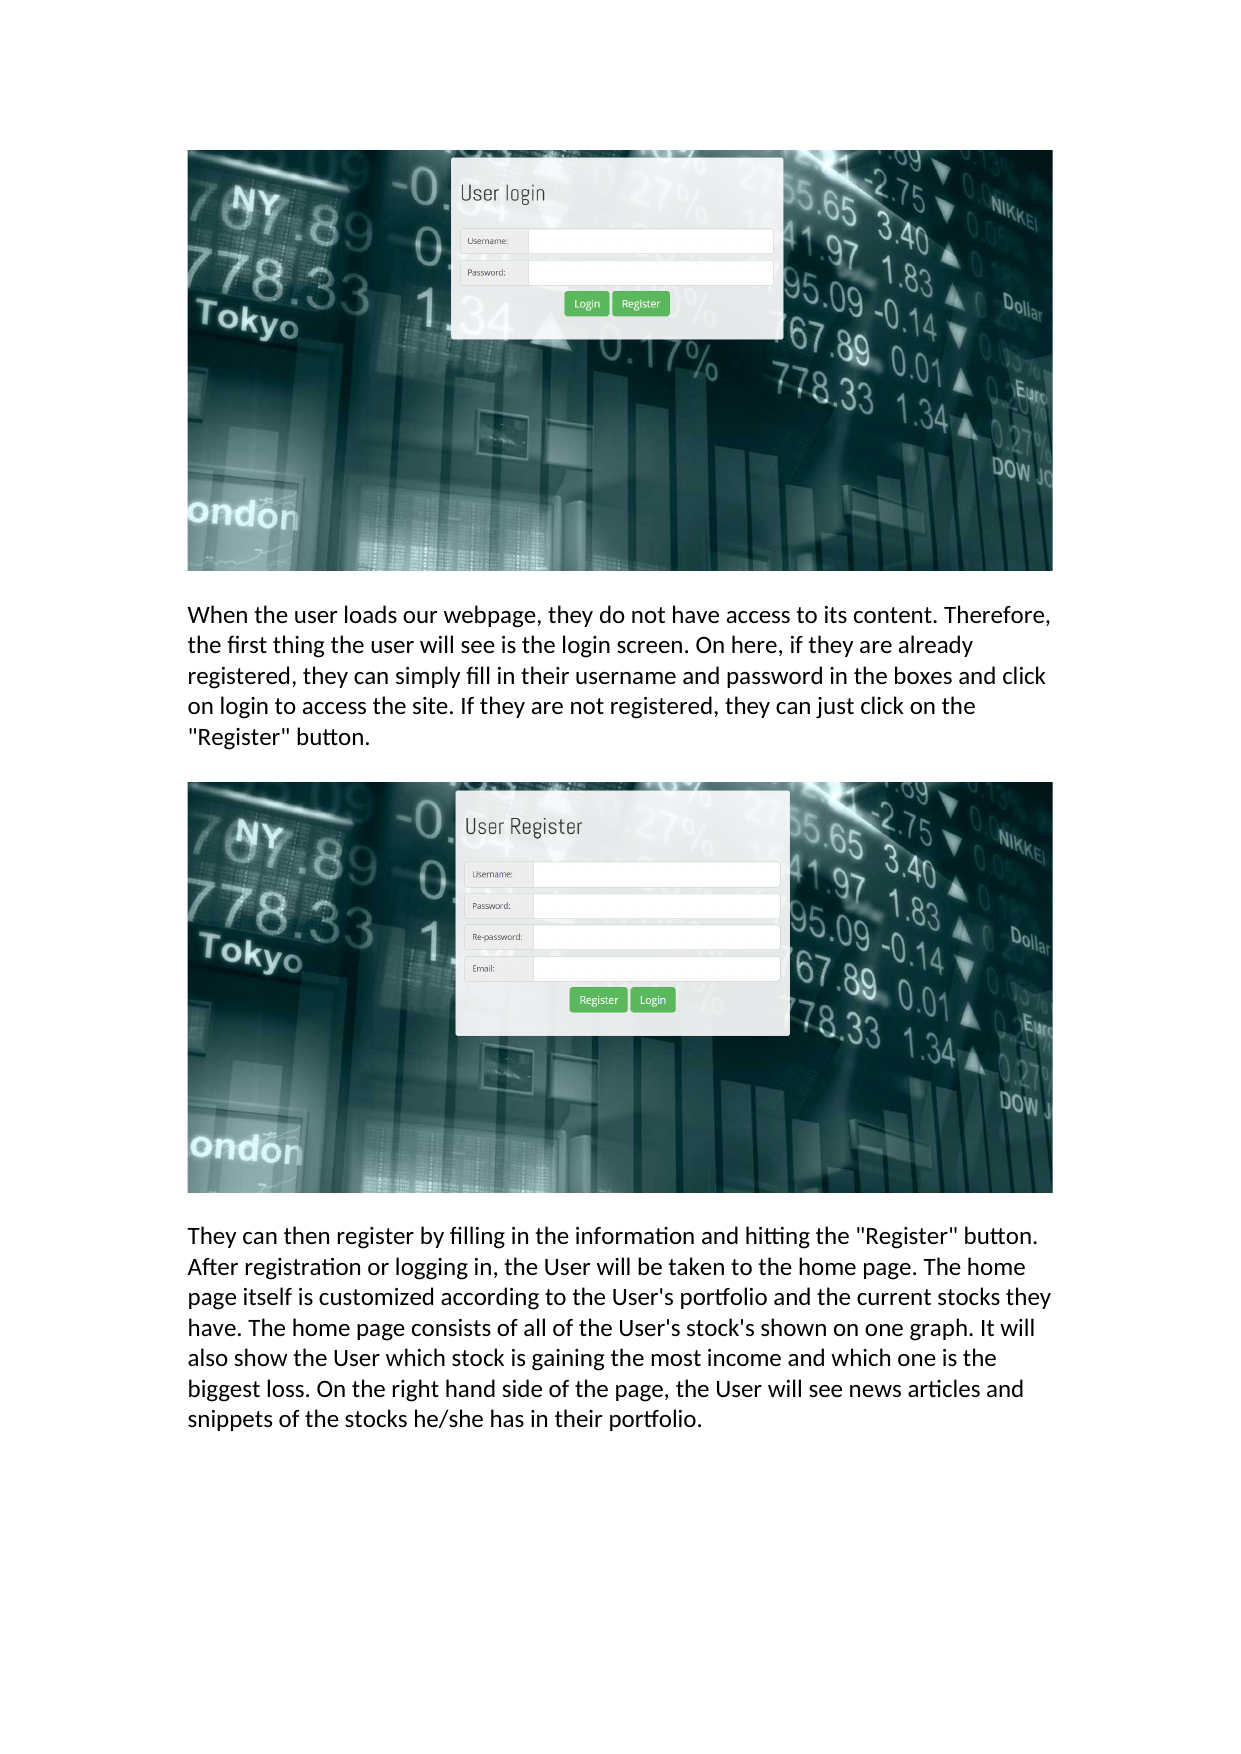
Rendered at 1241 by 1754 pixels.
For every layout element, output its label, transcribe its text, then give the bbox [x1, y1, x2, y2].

picture [187, 150, 1053, 571]
text When the user loads our webpage, they do not have access to its content. Therefore, the first thing the user will see is the login screen. On here, if they are already registered, they can simply fill in their username and password in the boxes and click on login to access the site. If they are not registered, they can just click on the "Register" button. [187, 599, 1053, 751]
text They can then register by filling in the information and hitting the "Register" button. After registration or logging in, the User will be taken to the home page. The home page itself is customized according to the User's portfolio and the current stocks they have. The home page consists of all of the User's stock's shown on one graph. It will also show the User which stock is gaining the most income and which one is the biggest loss. On the right hand side of the page, the User will see news articles and snippets of the stocks he/she has in their portfolio. [187, 1220, 1053, 1434]
picture [187, 782, 1053, 1193]
